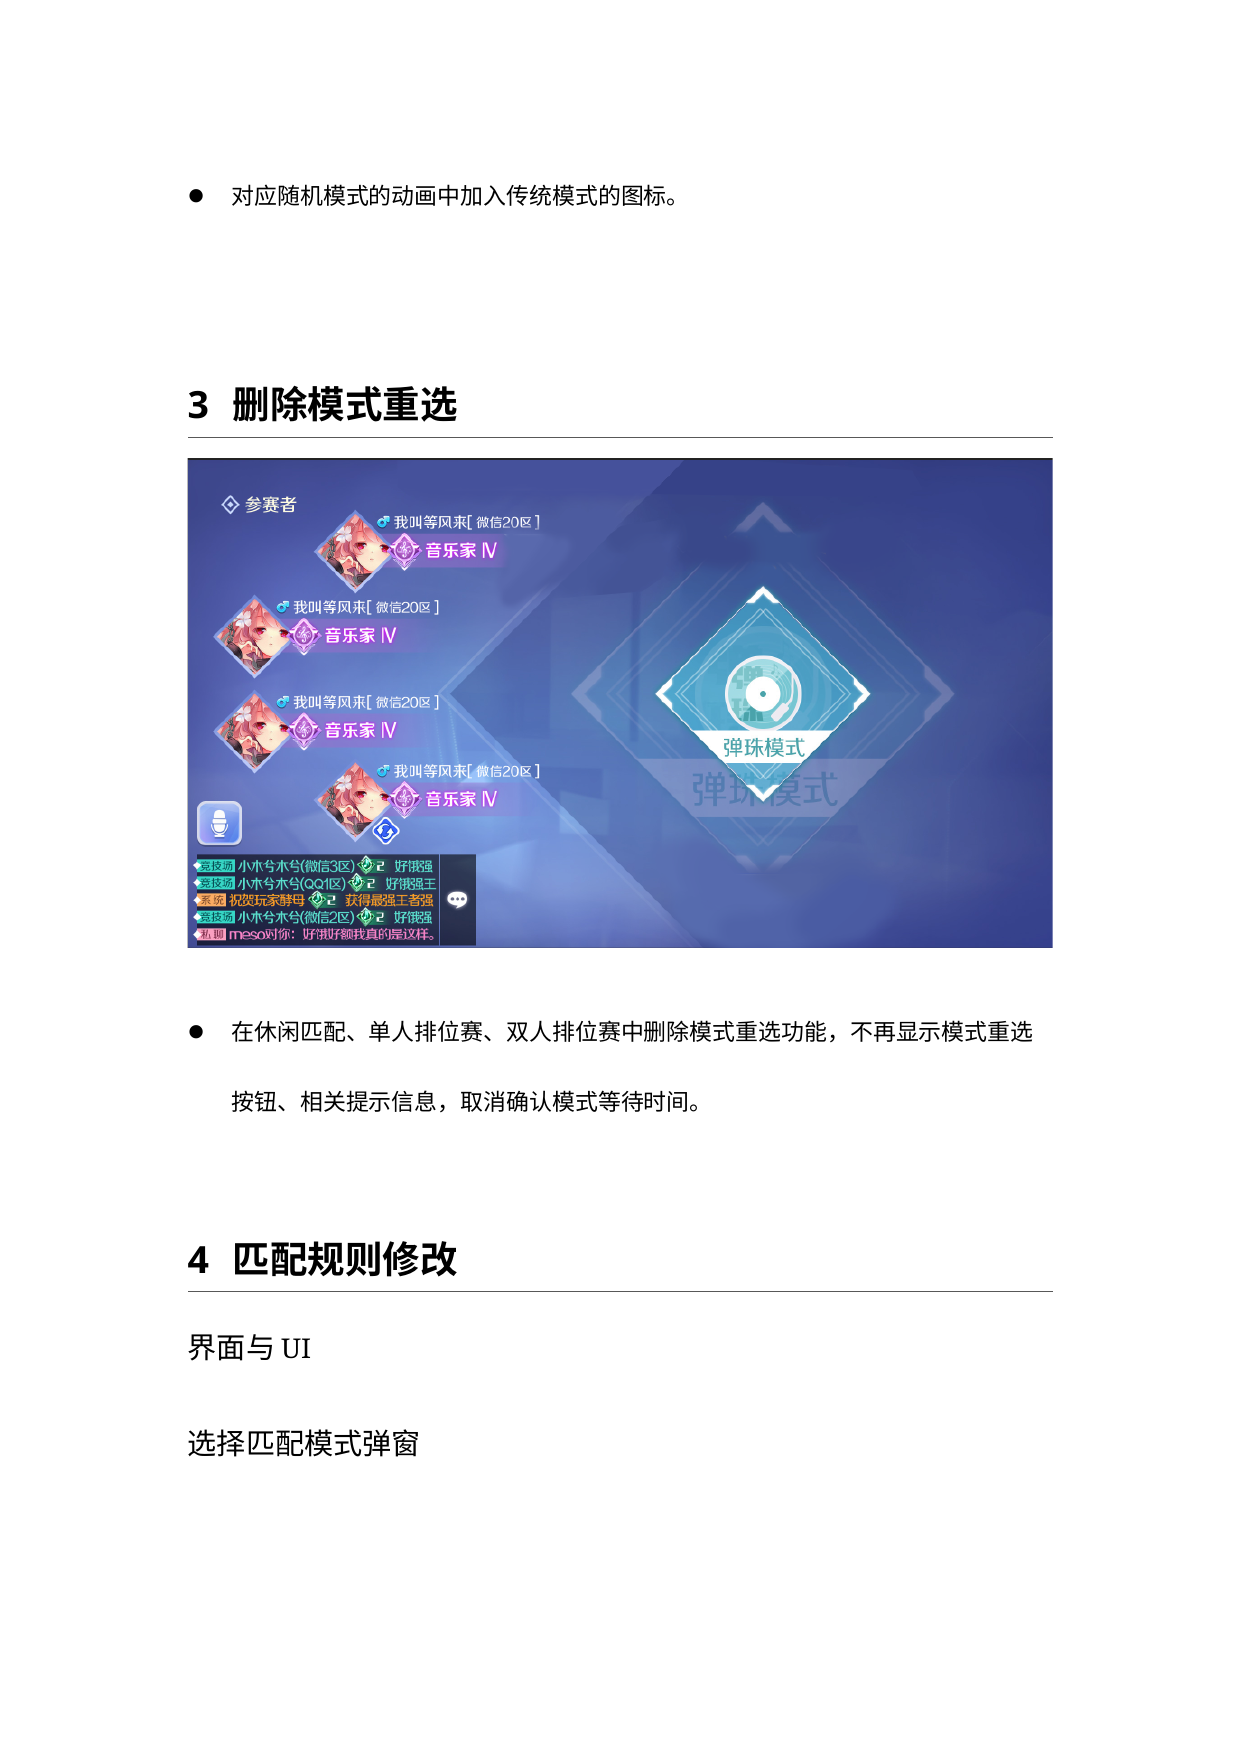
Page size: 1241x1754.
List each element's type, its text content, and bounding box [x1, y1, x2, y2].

list 选择匹配模式弹窗 [187, 1409, 1053, 1474]
list 对应随机模式的动画中加入传统模式的图标。 [187, 162, 1053, 227]
picture [187, 458, 1053, 948]
list 界面与UI [187, 1313, 1053, 1378]
subtitle 匹配规则修改 [187, 1224, 1053, 1292]
subtitle 删除模式重选 [187, 370, 1053, 438]
list 在休闲匹配、单人排位赛、双人排位赛中删除模式重选功能，不再显示模式重选按钮、相关提示信息，取消确认模式等待时间。 [187, 998, 1053, 1133]
